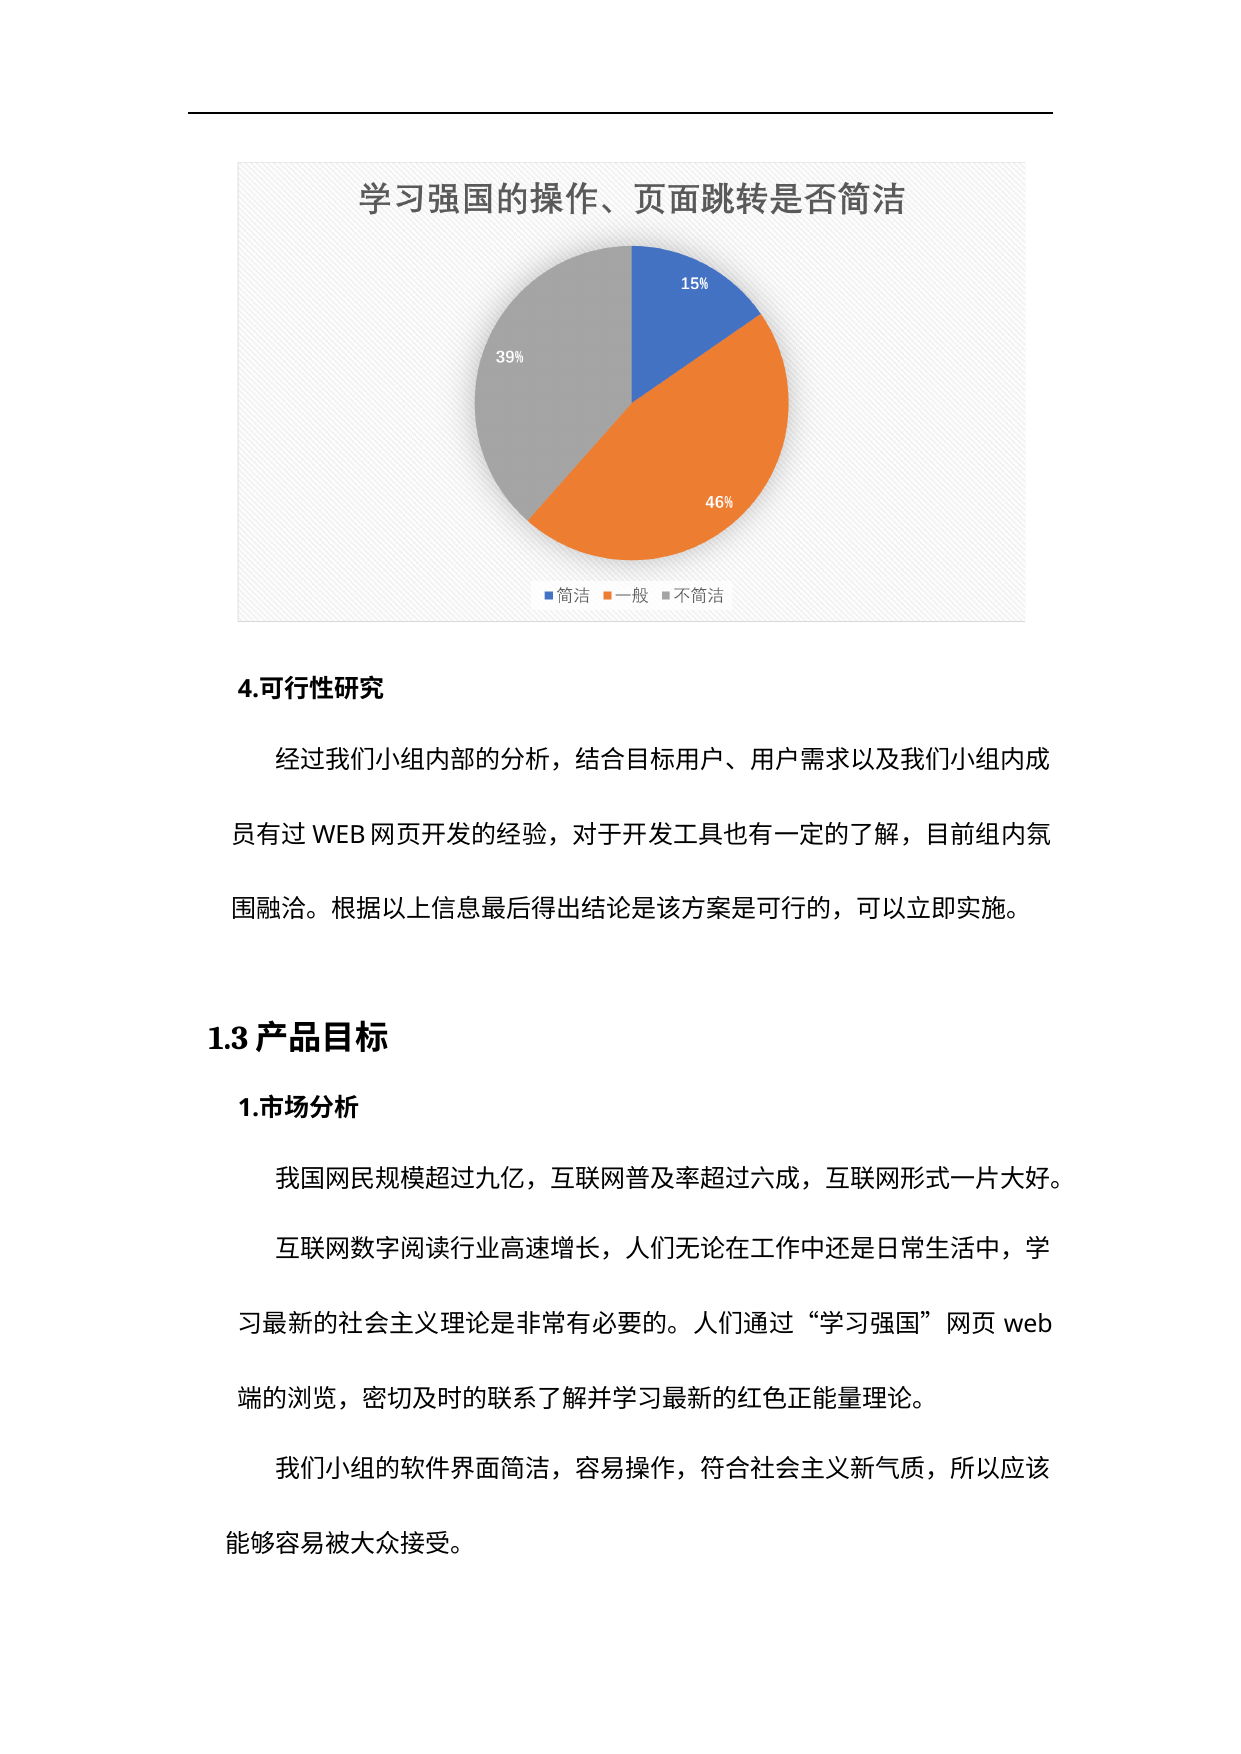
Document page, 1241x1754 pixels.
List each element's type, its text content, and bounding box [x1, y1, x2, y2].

text 互联网数字阅读行业高速增长，人们无论在工作中还是日常生活中，学习最新的社会主义理论是非常有必要的。人们通过“学习强国”网页web端的浏览，密切及时的联系了解并学习最新的红色正能量理论。 [237, 1214, 1053, 1429]
title 1.3产品目标 [187, 1002, 1053, 1067]
picture [237, 162, 1026, 622]
text 经过我们小组内部的分析，结合目标用户、用户需求以及我们小组内成员有过WEB网页开发的经验，对于开发工具也有一定的了解，目前组内氛围融洽。根据以上信息最后得出结论是该方案是可行的，可以立即实施。 [231, 725, 1053, 939]
text 4.可行性研究 [187, 654, 1053, 719]
text 我国网民规模超过九亿，互联网普及率超过六成，互联网形式一片大好。 [187, 1144, 1053, 1209]
text 1.市场分析 [187, 1073, 1053, 1138]
text 我们小组的软件界面简洁，容易操作，符合社会主义新气质，所以应该能够容易被大众接受。 [225, 1434, 1053, 1574]
